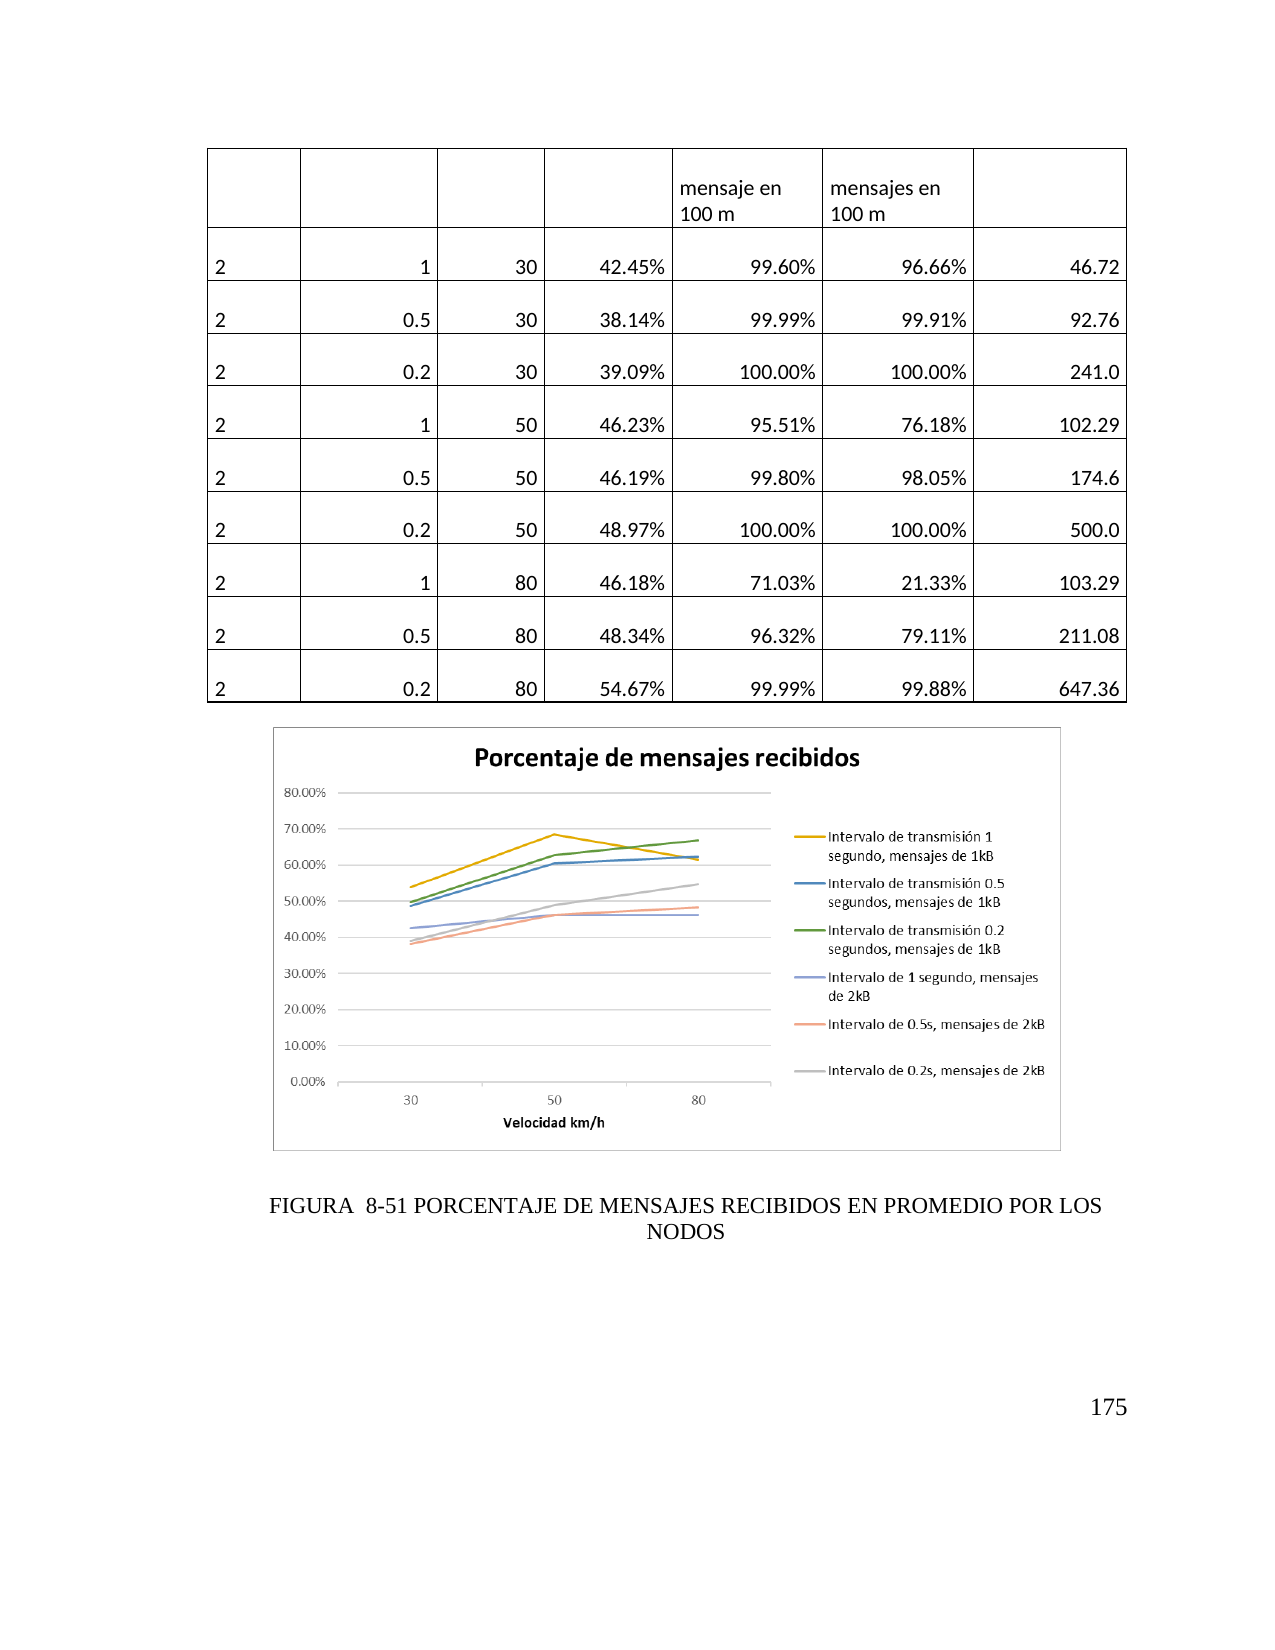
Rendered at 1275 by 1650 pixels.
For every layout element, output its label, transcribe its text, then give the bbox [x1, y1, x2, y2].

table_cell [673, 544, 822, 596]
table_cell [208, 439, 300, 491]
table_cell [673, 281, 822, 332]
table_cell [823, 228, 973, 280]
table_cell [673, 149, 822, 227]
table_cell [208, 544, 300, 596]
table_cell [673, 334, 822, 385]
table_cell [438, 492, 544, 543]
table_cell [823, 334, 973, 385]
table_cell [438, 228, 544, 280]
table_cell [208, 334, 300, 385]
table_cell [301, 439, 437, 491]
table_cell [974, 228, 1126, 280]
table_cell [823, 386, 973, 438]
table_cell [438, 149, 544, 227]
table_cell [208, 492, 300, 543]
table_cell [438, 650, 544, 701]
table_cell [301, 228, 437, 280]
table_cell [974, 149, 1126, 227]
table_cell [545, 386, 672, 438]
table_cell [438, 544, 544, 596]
picture [273, 727, 1061, 1151]
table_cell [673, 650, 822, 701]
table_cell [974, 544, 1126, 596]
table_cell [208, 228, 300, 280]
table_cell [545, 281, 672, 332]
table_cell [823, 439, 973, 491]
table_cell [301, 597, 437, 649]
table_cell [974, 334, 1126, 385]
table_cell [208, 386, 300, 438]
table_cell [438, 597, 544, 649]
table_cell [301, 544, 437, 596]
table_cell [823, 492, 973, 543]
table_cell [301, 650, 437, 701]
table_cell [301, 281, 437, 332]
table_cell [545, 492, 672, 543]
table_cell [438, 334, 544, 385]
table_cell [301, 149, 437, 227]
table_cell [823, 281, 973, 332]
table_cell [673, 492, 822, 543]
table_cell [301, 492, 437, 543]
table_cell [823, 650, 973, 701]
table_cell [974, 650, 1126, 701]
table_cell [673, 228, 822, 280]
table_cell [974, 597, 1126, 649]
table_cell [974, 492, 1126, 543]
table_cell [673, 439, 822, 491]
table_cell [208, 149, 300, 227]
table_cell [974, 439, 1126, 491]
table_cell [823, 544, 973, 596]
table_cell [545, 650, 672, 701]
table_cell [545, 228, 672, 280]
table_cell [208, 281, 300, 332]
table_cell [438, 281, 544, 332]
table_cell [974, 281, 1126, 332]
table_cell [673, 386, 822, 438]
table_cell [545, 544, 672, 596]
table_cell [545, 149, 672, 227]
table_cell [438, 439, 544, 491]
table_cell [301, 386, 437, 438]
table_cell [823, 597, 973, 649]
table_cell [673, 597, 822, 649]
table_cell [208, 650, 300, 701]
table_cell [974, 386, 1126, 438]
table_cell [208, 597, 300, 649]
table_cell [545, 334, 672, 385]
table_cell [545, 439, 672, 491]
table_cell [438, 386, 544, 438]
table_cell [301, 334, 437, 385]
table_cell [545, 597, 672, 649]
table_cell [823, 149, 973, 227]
